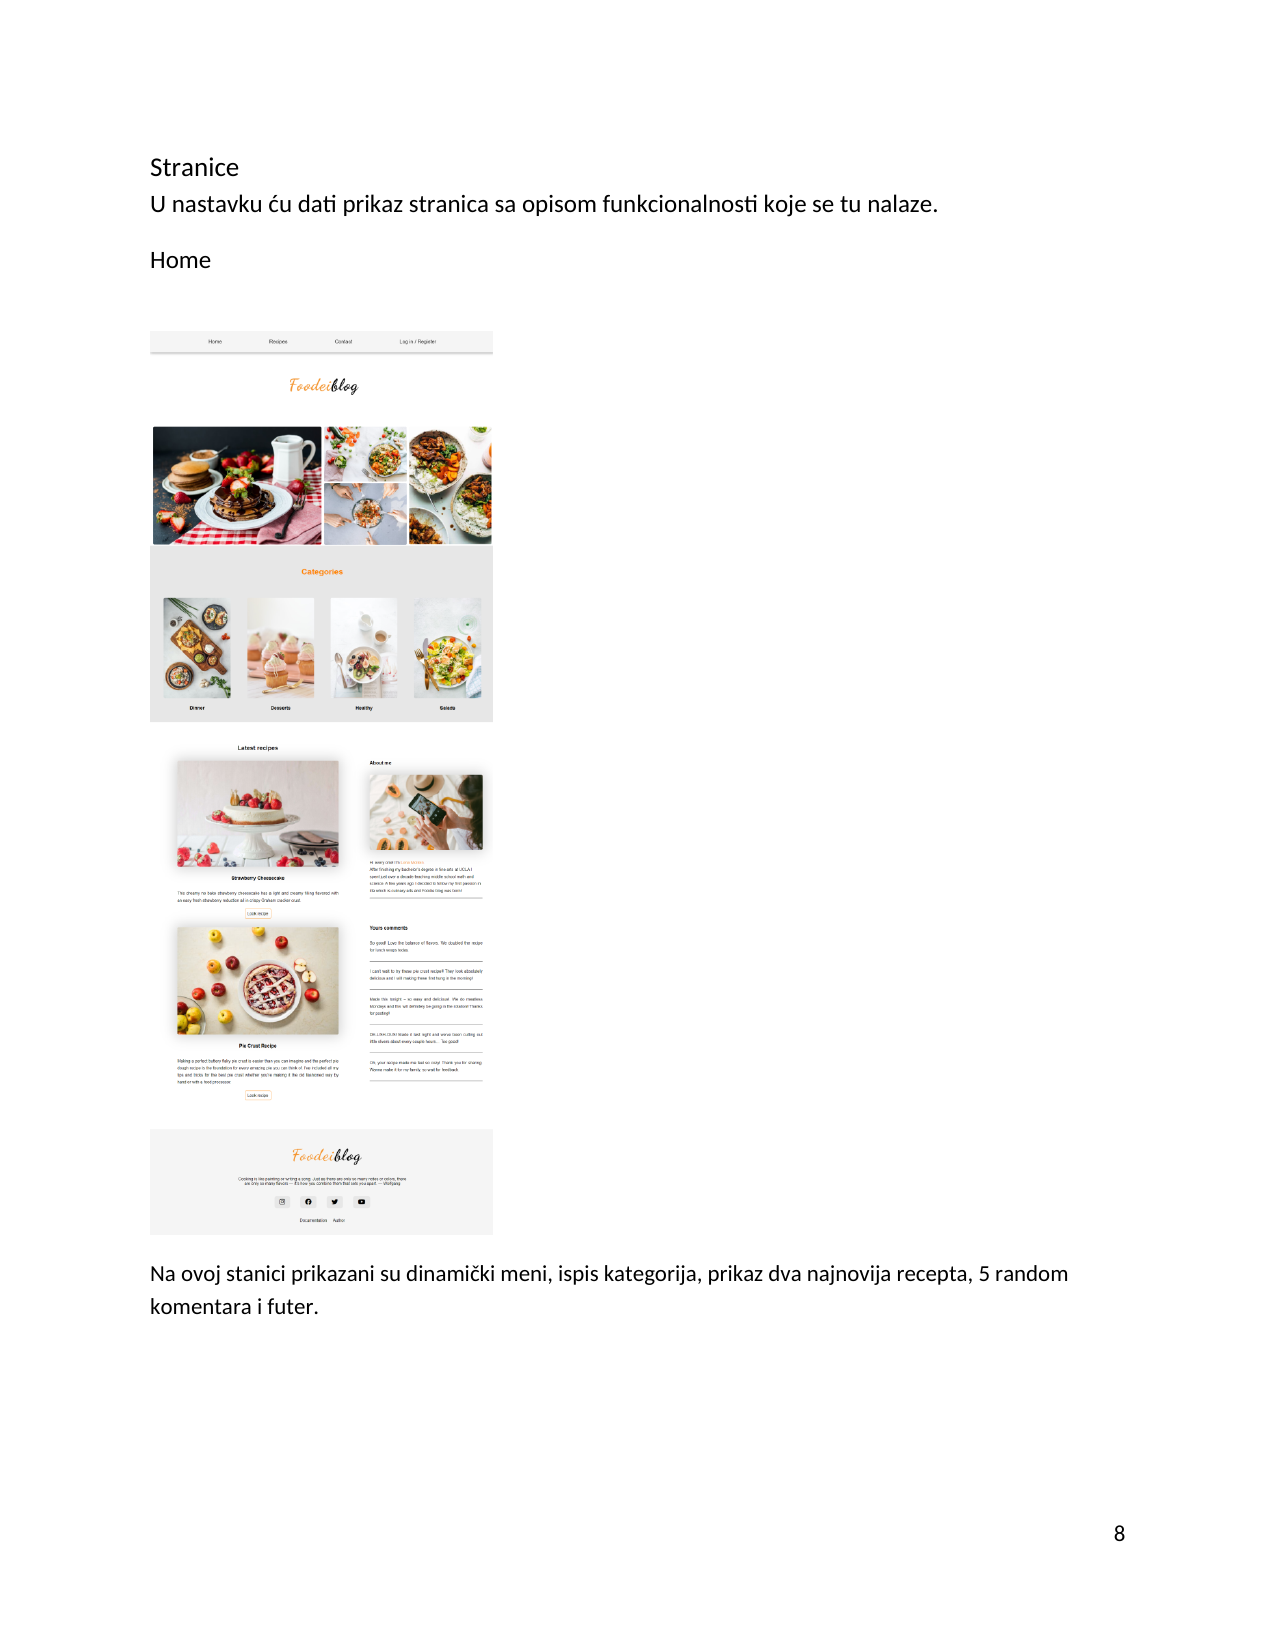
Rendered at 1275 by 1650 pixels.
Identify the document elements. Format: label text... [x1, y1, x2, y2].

text U nastavku ću dati prikaz stranica sa opisom funkcionalnosti koje se tu nalaze. [150, 188, 1125, 218]
subtitle Home [150, 244, 1125, 274]
subtitle Stranice [150, 150, 1125, 183]
picture [150, 331, 493, 1235]
text Na ovoj stanici prikazani su dinamički meni, ispis kategorija, prikaz dva najnovija recepta, 5 random komentara i futer. [150, 1259, 1125, 1320]
